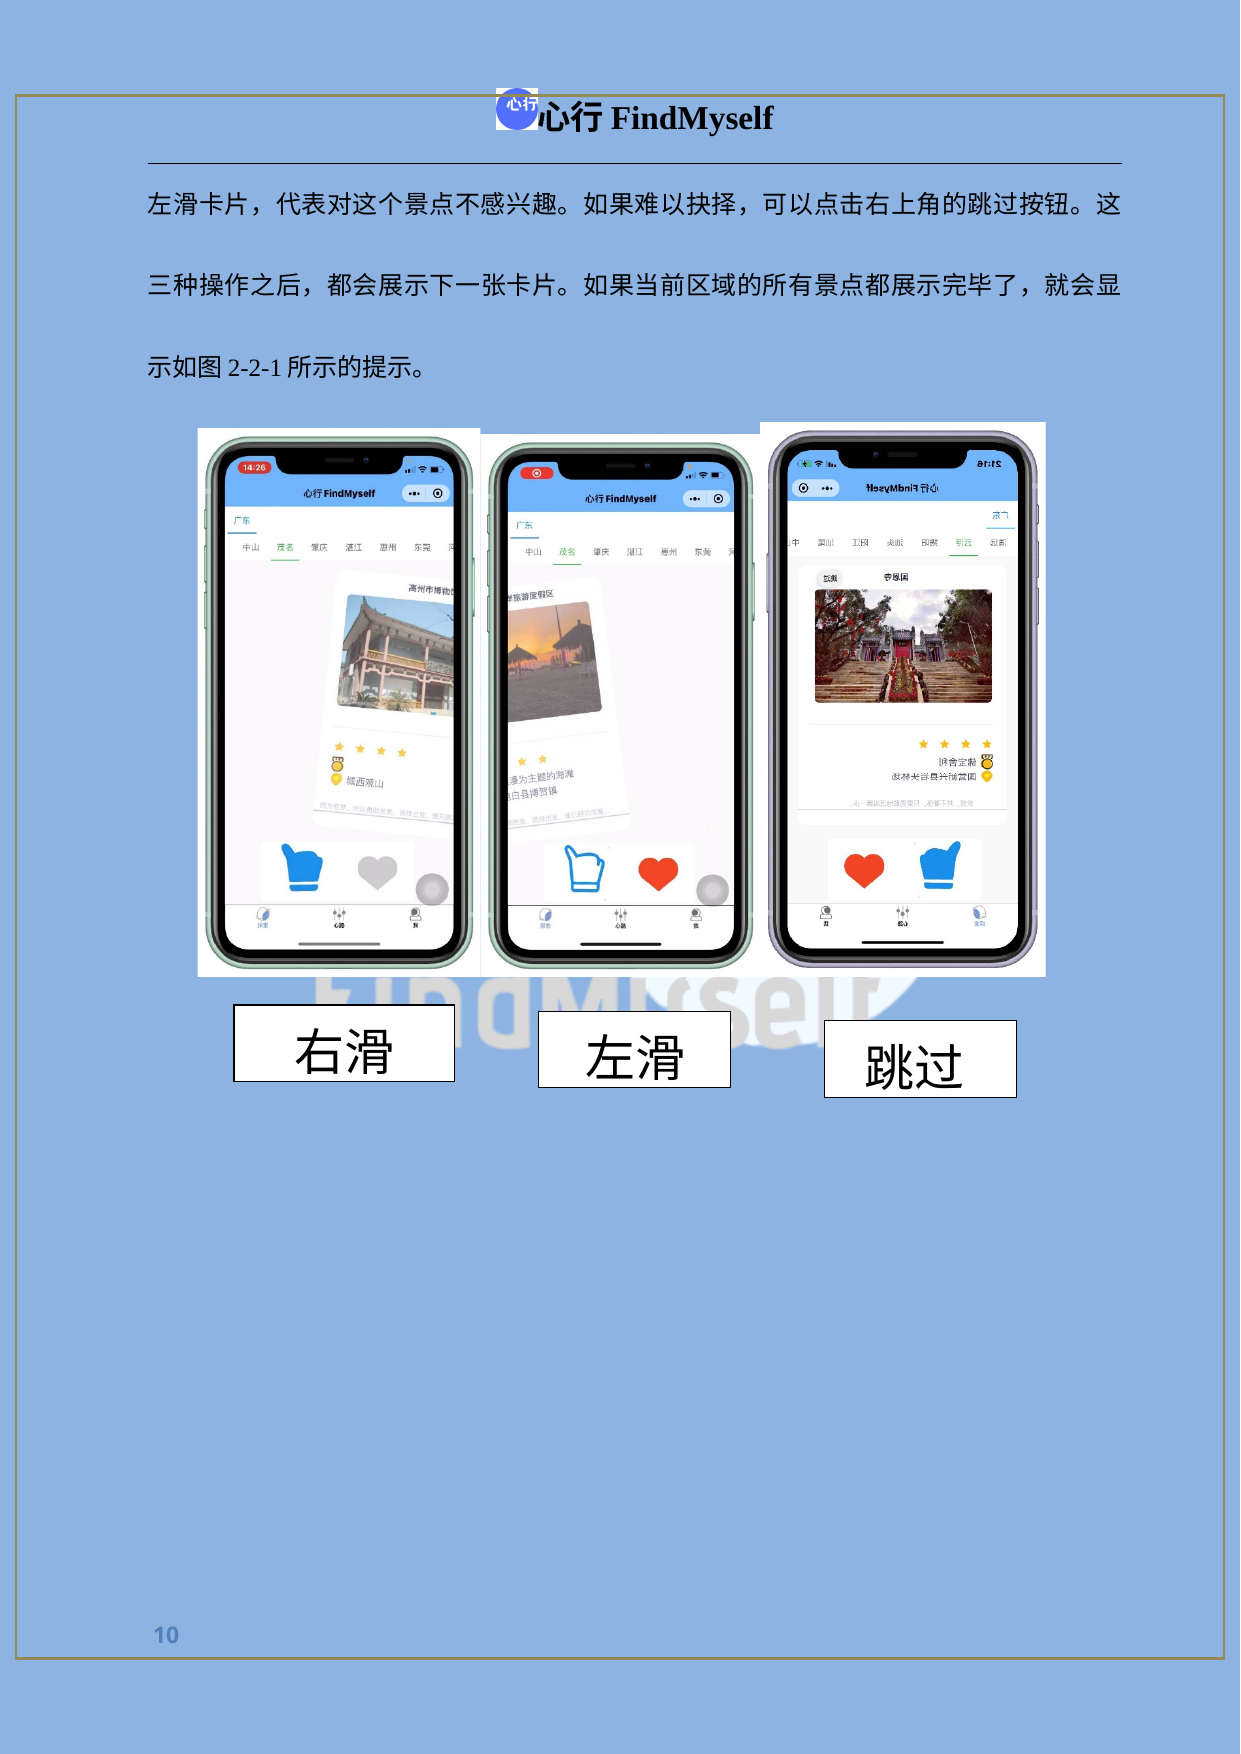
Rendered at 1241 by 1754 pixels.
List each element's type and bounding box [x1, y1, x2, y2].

picture [496, 97, 538, 130]
text [148, 170, 1122, 398]
picture [496, 88, 538, 94]
picture [197, 422, 1046, 977]
